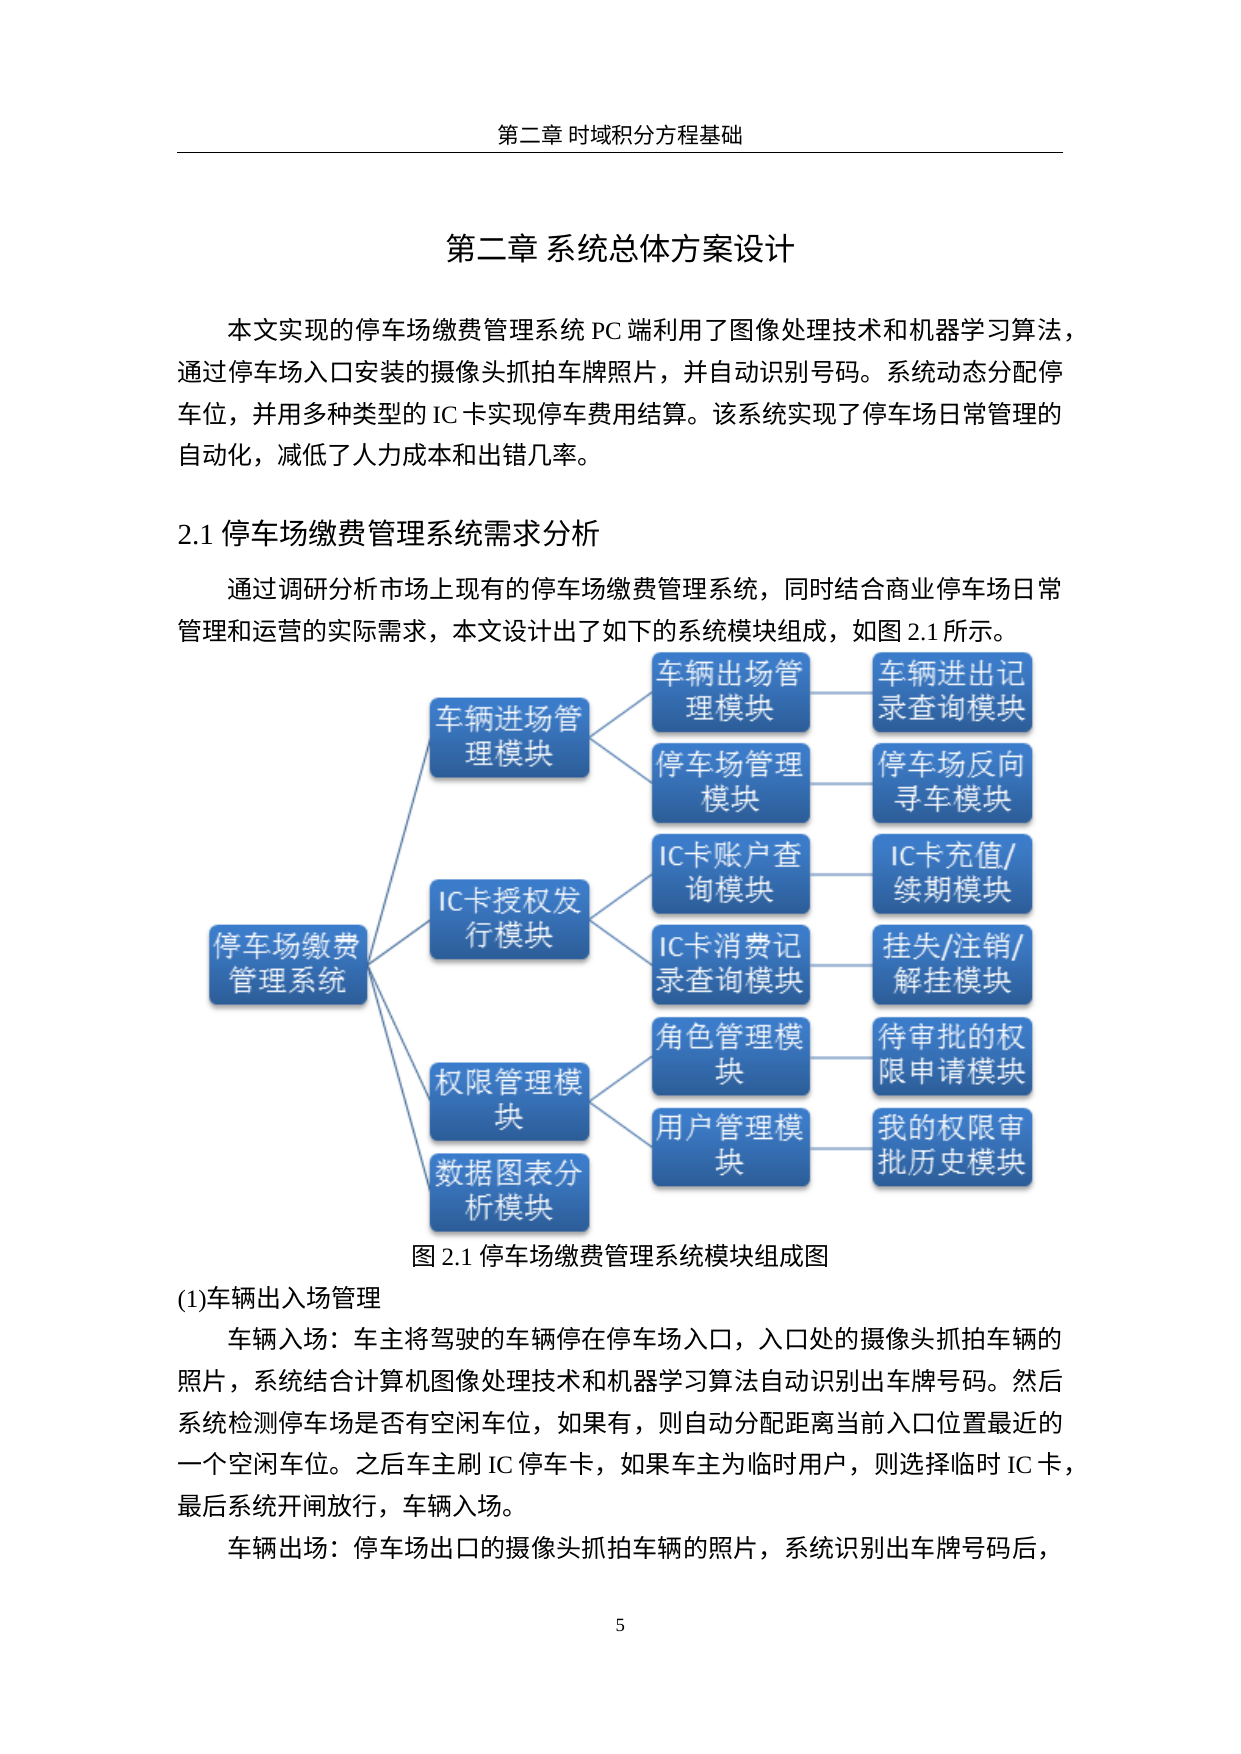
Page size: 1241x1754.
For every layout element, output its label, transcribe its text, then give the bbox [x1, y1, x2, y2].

text 第二章 系统总体方案设计 [177, 227, 1063, 269]
text (1)车辆出入场管理 [177, 1274, 1063, 1315]
text 本文实现的停车场缴费管理系统PC端利用了图像处理技术和机器学习算法，通过停车场入口安装的摄像头抓拍车牌照片，并自动识别号码。系统动态分配停车位，并用多种类型的IC卡实现停车费用结算。该系统实现了停车场日常管理的自动化，减低了人力成本和出错几率。 [177, 306, 1063, 473]
text 2.1 停车场缴费管理系统需求分析 [177, 511, 1063, 553]
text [177, 1524, 1063, 1565]
text 图2.1 停车场缴费管理系统模块组成图 [177, 1232, 1063, 1274]
picture [186, 649, 1055, 1232]
text 车辆入场：车主将驾驶的车辆停在停车场入口，入口处的摄像头抓拍车辆的照片，系统结合计算机图像处理技术和机器学习算法自动识别出车牌号码。然后系统检测停车场是否有空闲车位，如果有，则自动分配距离当前入口位置最近的一个空闲车位。之后车主刷IC停车卡，如果车主为临时用户，则选择临时IC卡，最后系统开闸放行，车辆入场。 [177, 1315, 1063, 1524]
text 通过调研分析市场上现有的停车场缴费管理系统，同时结合商业停车场日常管理和运营的实际需求，本文设计出了如下的系统模块组成，如图2.1所示。 [177, 565, 1063, 649]
